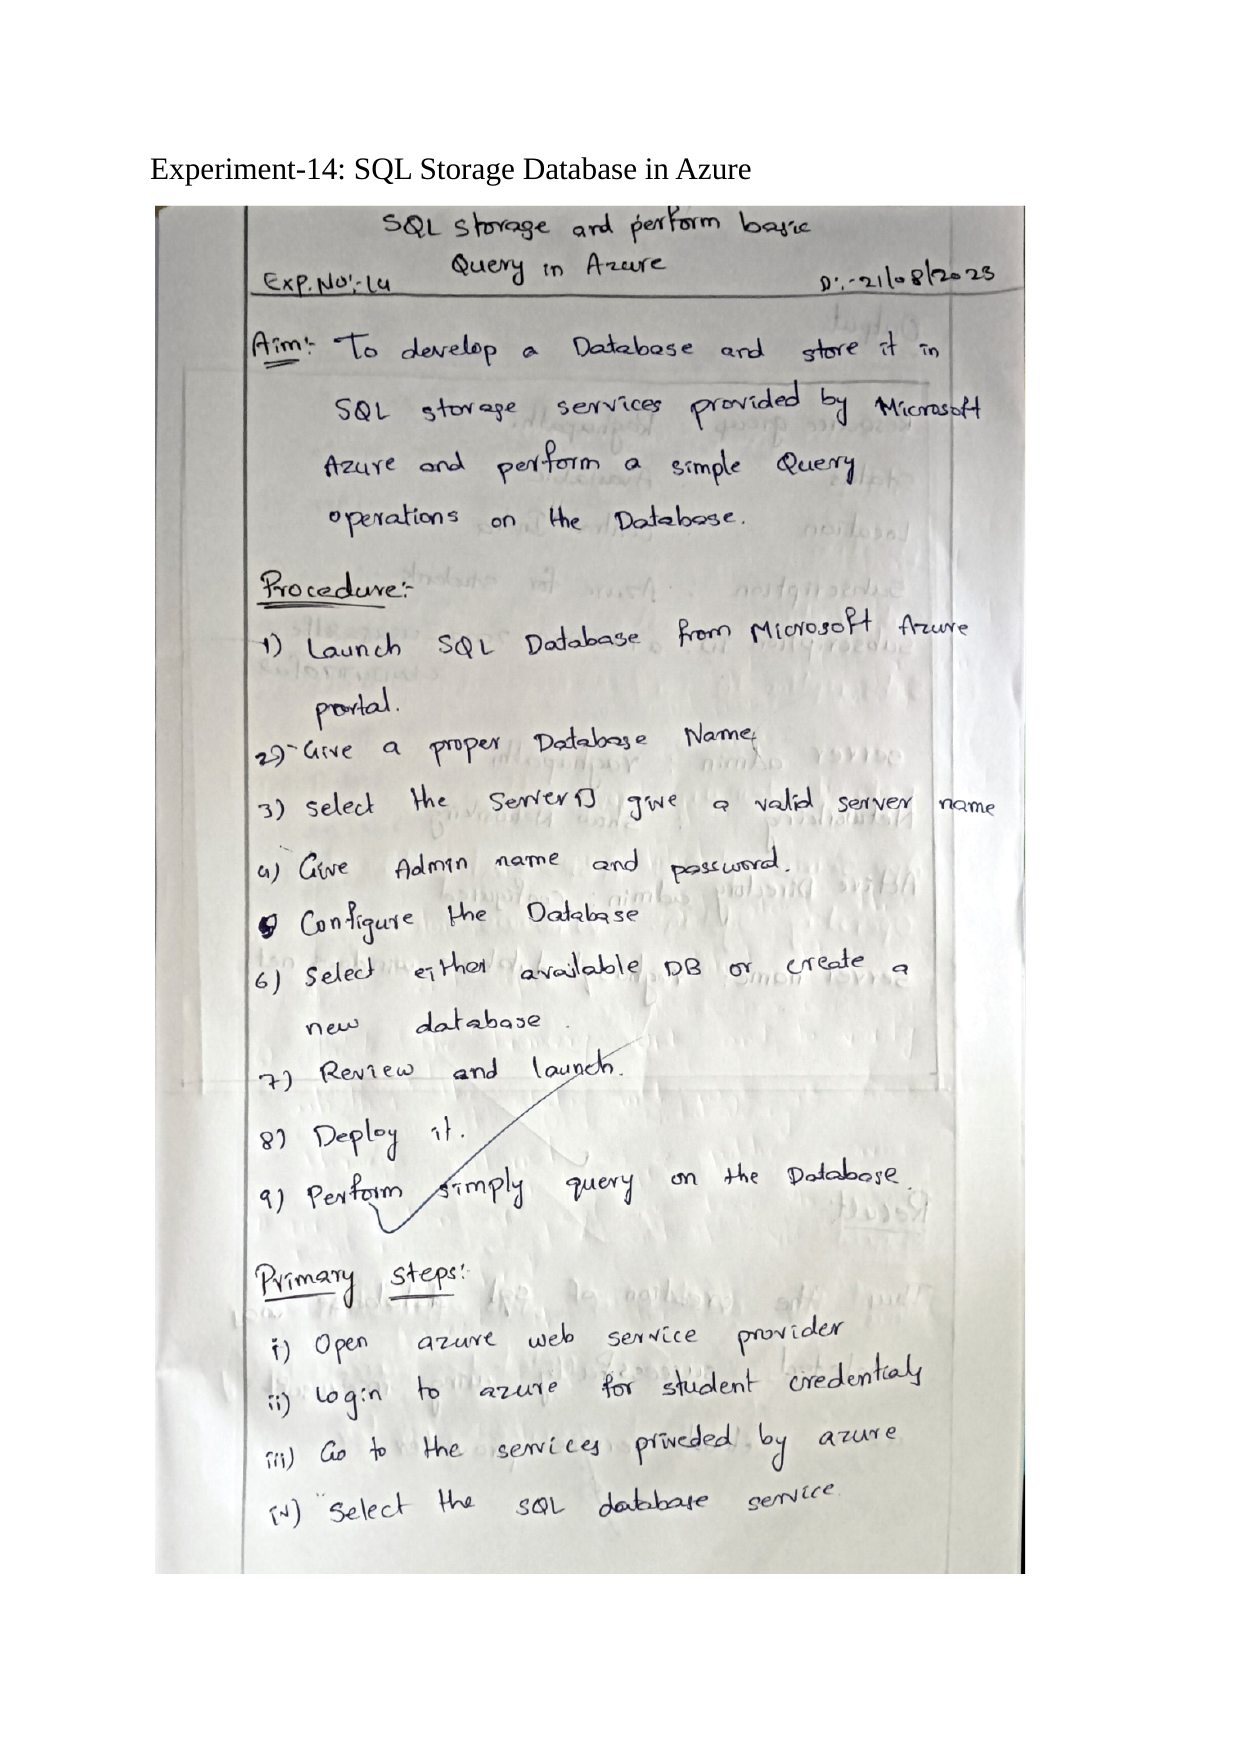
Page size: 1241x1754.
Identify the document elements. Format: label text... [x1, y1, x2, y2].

text Experiment-14: SQL Storage Database in Azure [150, 150, 1090, 186]
picture [156, 207, 1026, 1574]
